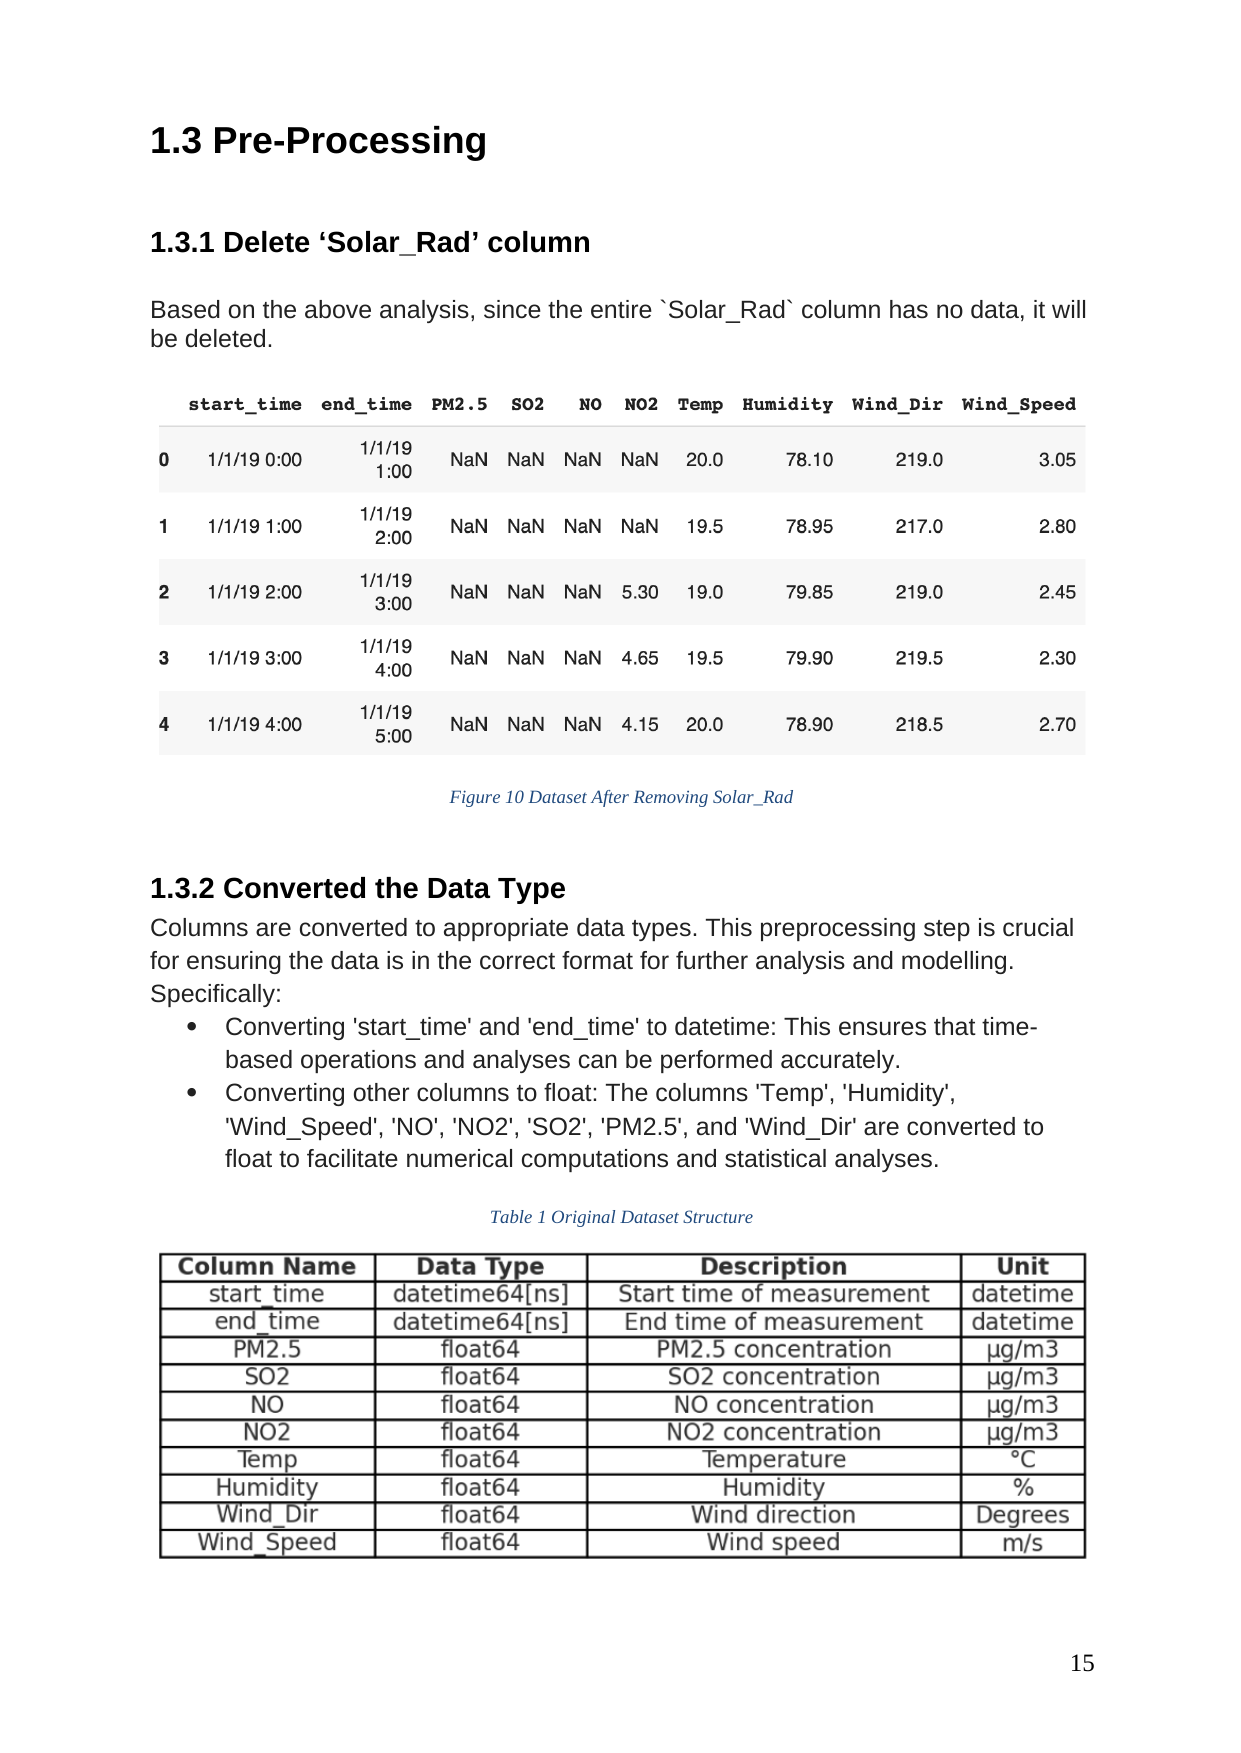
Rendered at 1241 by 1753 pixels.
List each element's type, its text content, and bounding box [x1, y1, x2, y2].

subtitle 1.3.2 Converted the Data Type [150, 871, 1094, 905]
text Columns are converted to appropriate data types. This preprocessing step is crucial for ensuring the data is in the correct format for further analysis and modelling. Specifically: [150, 913, 1094, 1008]
text Based on the above analysis, since the entire `Solar_Rad` column has no data, it will be deleted. [150, 295, 1094, 353]
picture [153, 384, 1092, 755]
subtitle 1.3.1 Delete ‘Solar_Rad’ column [150, 225, 1094, 258]
text Table 1 Original Dataset Structure [150, 1206, 1094, 1228]
text Figure 10 Dataset After Removing Solar_Rad [150, 786, 1094, 808]
list Converting other columns to float: The columns 'Temp', 'Humidity', 'Wind_Speed', 'NO', 'NO2', 'SO2', 'PM2.5', and 'Wind_Dir' are converted to float to facilitate numerical computations and statistical analyses. [187, 1078, 1094, 1173]
picture [156, 1248, 1089, 1563]
list Converting 'start_time' and 'end_time' to datetime: This ensures that time-based operations and analyses can be performed accurately. [187, 1012, 1094, 1074]
subtitle 1.3 Pre-Processing [150, 118, 1094, 161]
